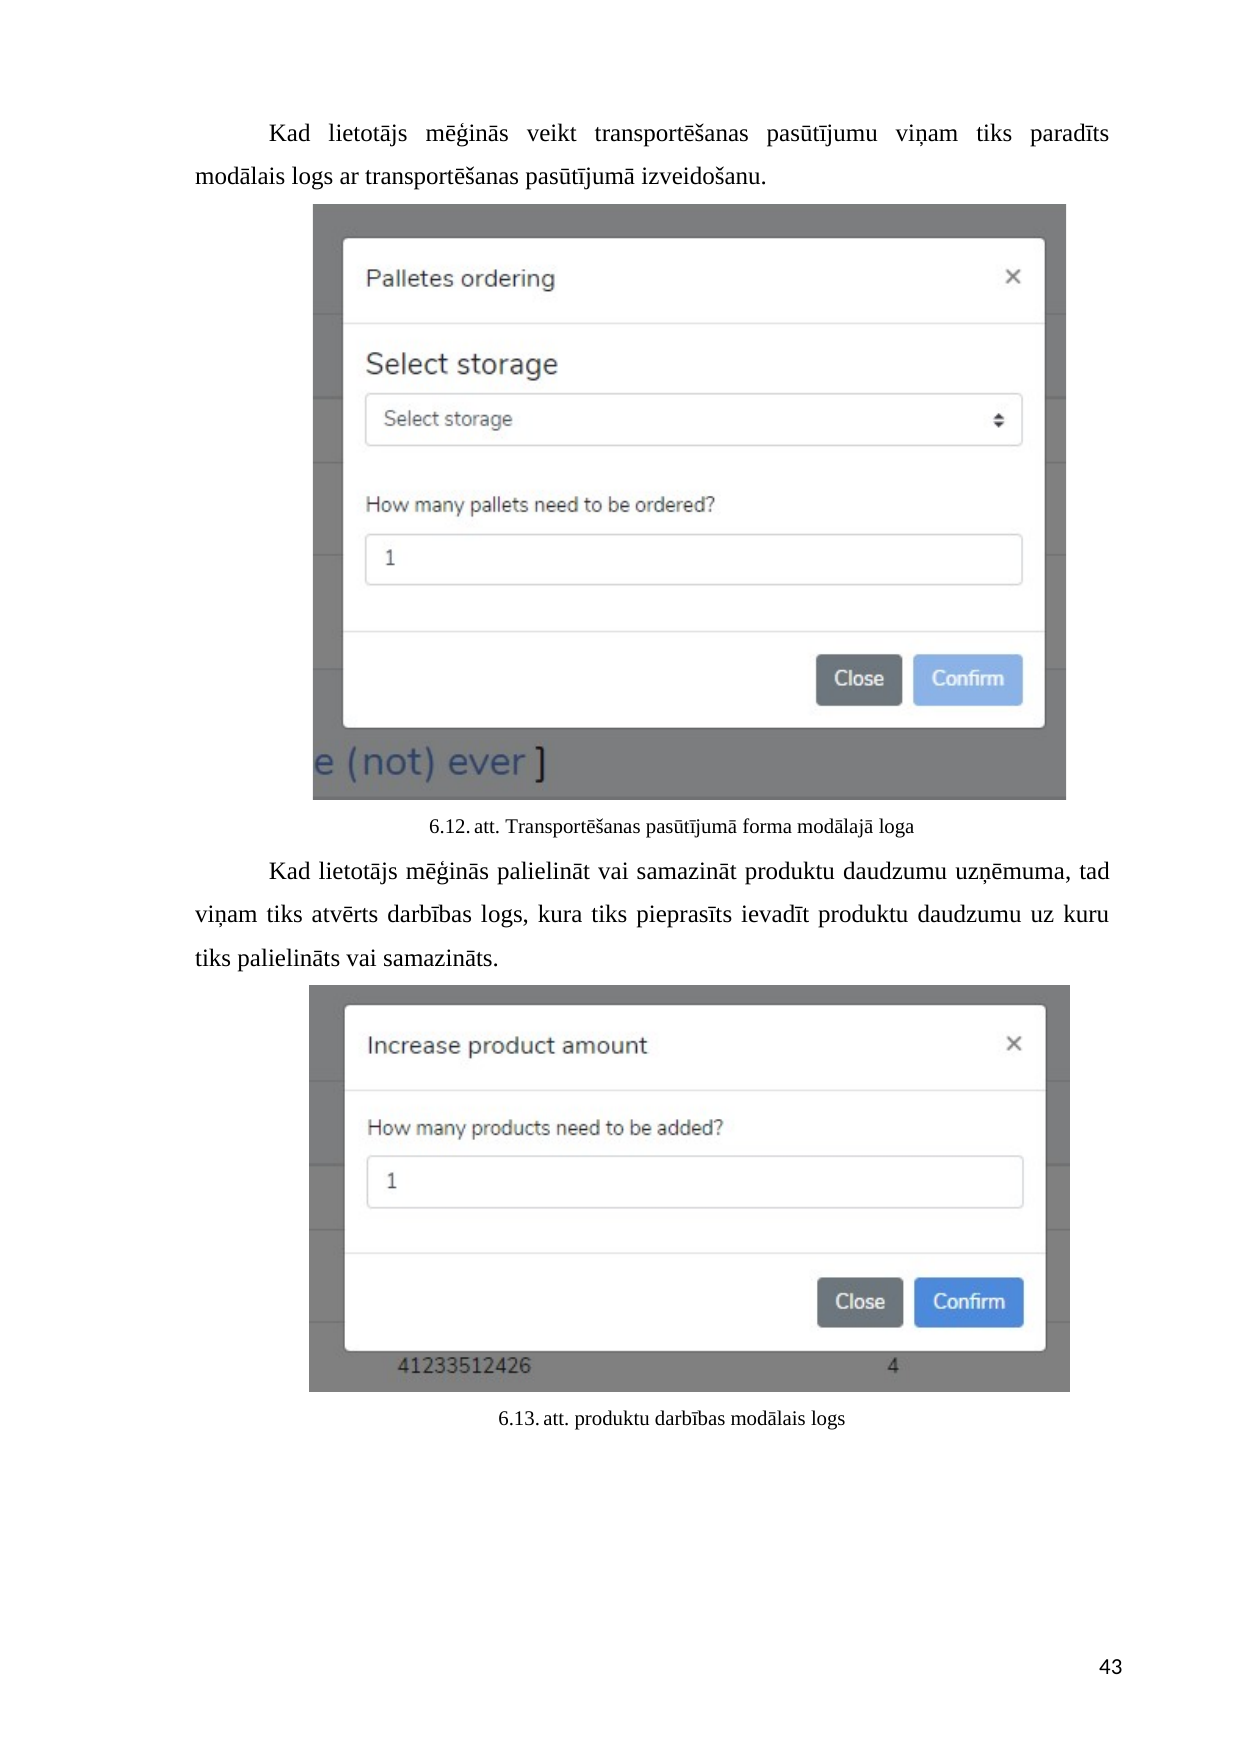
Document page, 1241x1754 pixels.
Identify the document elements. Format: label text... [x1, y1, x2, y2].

picture [312, 204, 1067, 800]
text Kad lietotājs mēģinās veikt transportēšanas pasūtījumu viņam tiks paradīts modālais logs ar transportēšanas pasūtījumā izveidošanu. [195, 118, 1110, 190]
list att. Transportēšanas pasūtījumā forma modālajā loga [221, 814, 1122, 838]
picture [309, 985, 1070, 1392]
text Kad lietotājs mēģinās palielināt vai samazināt produktu daudzumu uzņēmuma, tad viņam tiks atvērts darbības logs, kura tiks pieprasīts ievadīt produktu daudzumu uz kuru tiks palielināts vai samazināts. [195, 856, 1110, 971]
list att. produktu darbības modālais logs [221, 1406, 1122, 1430]
